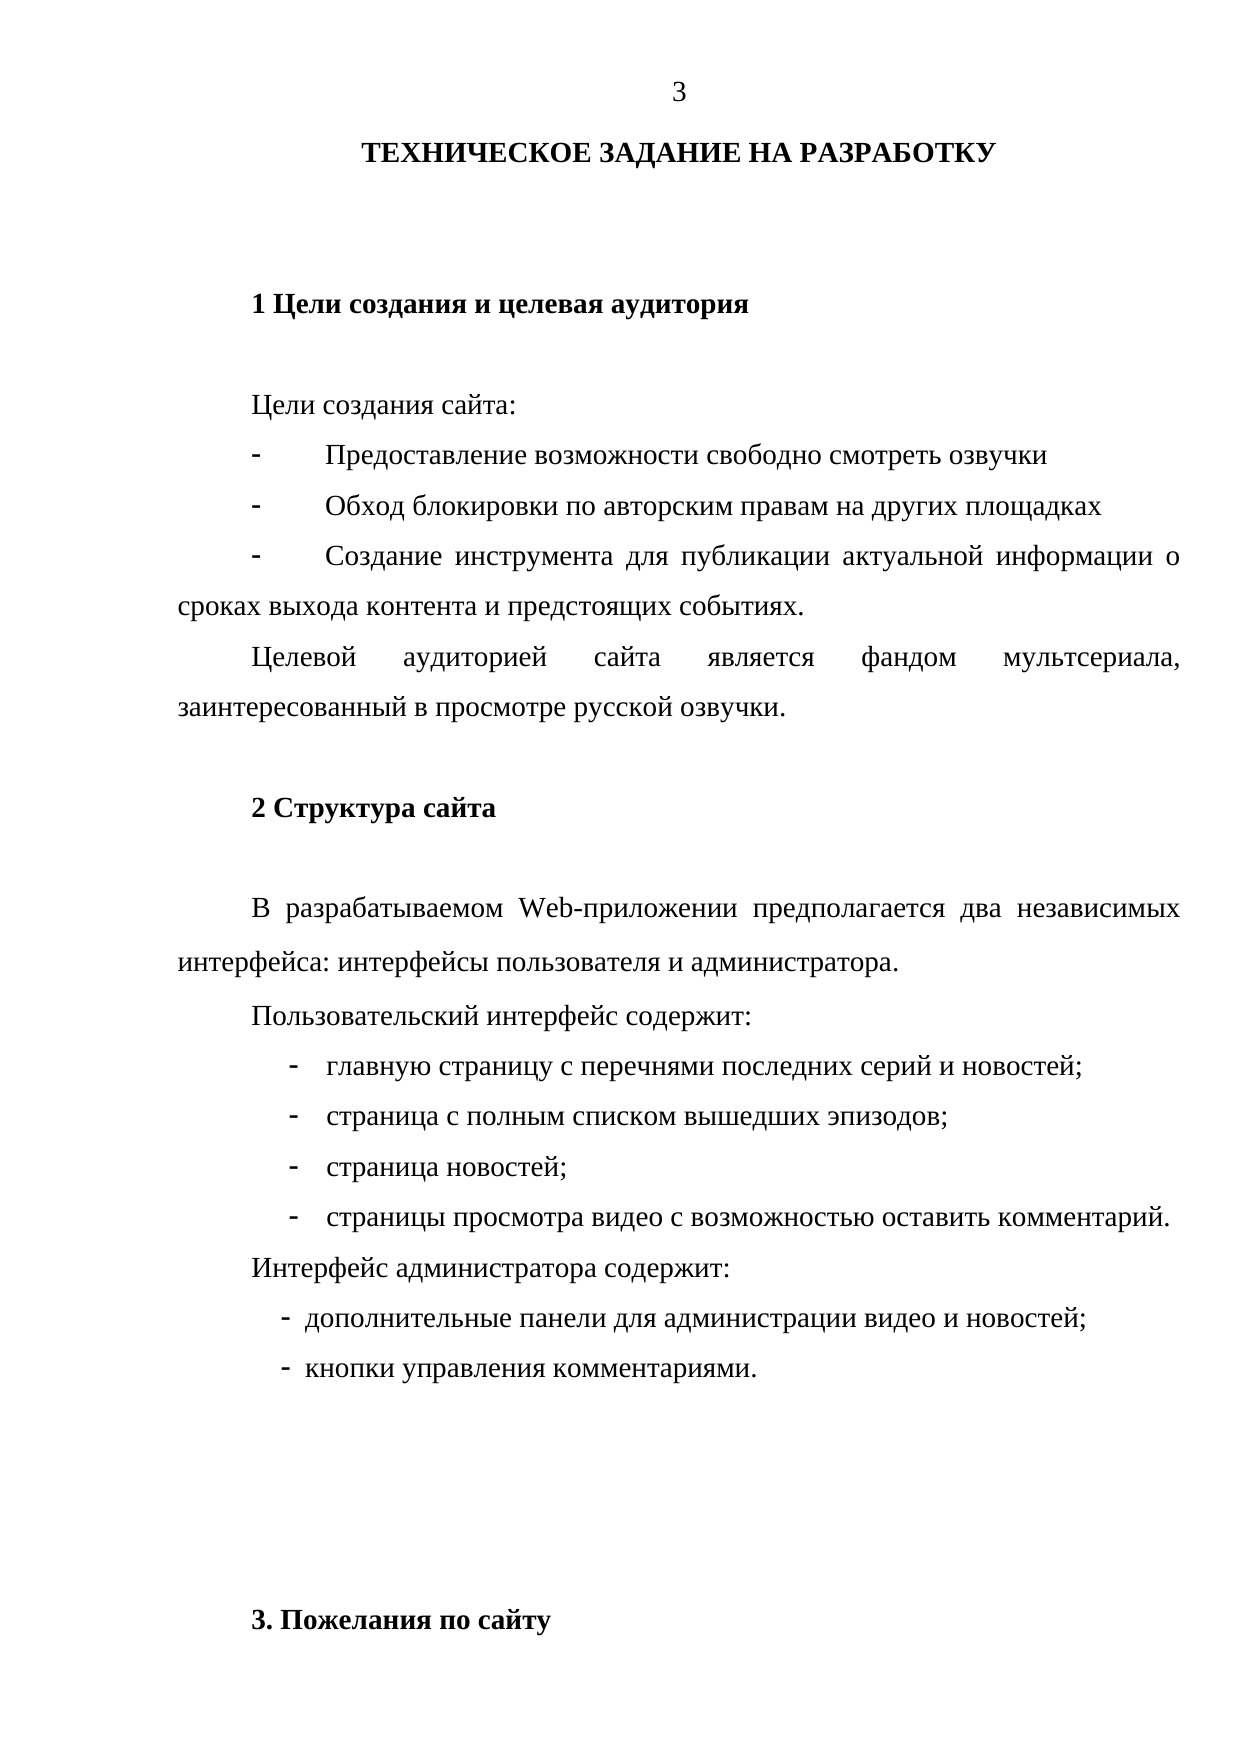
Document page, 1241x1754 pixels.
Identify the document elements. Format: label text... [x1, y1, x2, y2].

text Интерфейс администратора содержит: [177, 1250, 1181, 1283]
text дополнительные панели для администрации видео и новостей; [236, 1300, 1181, 1334]
text Цели создания сайта: [177, 387, 1181, 421]
list страница новостей; [288, 1149, 1181, 1182]
text В разрабатываемом Web-приложении предполагается два независимых интерфейса: интерфейсы пользователя и администратора. [177, 890, 1181, 978]
text 3. Пожелания по сайту [177, 1602, 1181, 1636]
text ТЕХНИЧЕСКОЕ ЗАДАНИЕ НА РАЗРАБОТКУ [177, 135, 1181, 169]
text 2 Структура сайта [177, 790, 1181, 823]
list главную страницу с перечнями последних серий и новостей; [288, 1048, 1181, 1082]
text 1 Цели создания и целевая аудитория [177, 286, 1181, 320]
text Пользовательский интерфейс содержит: [177, 998, 1181, 1031]
list Обход блокировки по авторским правам на других площадках [177, 488, 1181, 521]
list страницы просмотра видео с возможностью оставить комментарий. [288, 1199, 1181, 1233]
text Целевой аудиторией сайта является фандом мультсериала, заинтересованный в просмотре русской озвучки. [177, 639, 1181, 723]
list страница с полным списком вышедших эпизодов; [288, 1098, 1181, 1132]
list Предоставление возможности свободно смотреть озвучки [177, 437, 1181, 471]
text кнопки управления комментариями. [236, 1350, 1181, 1384]
list Создание инструмента для публикации актуальной информации о сроках выхода контента и предстоящих событиях. [177, 538, 1181, 622]
